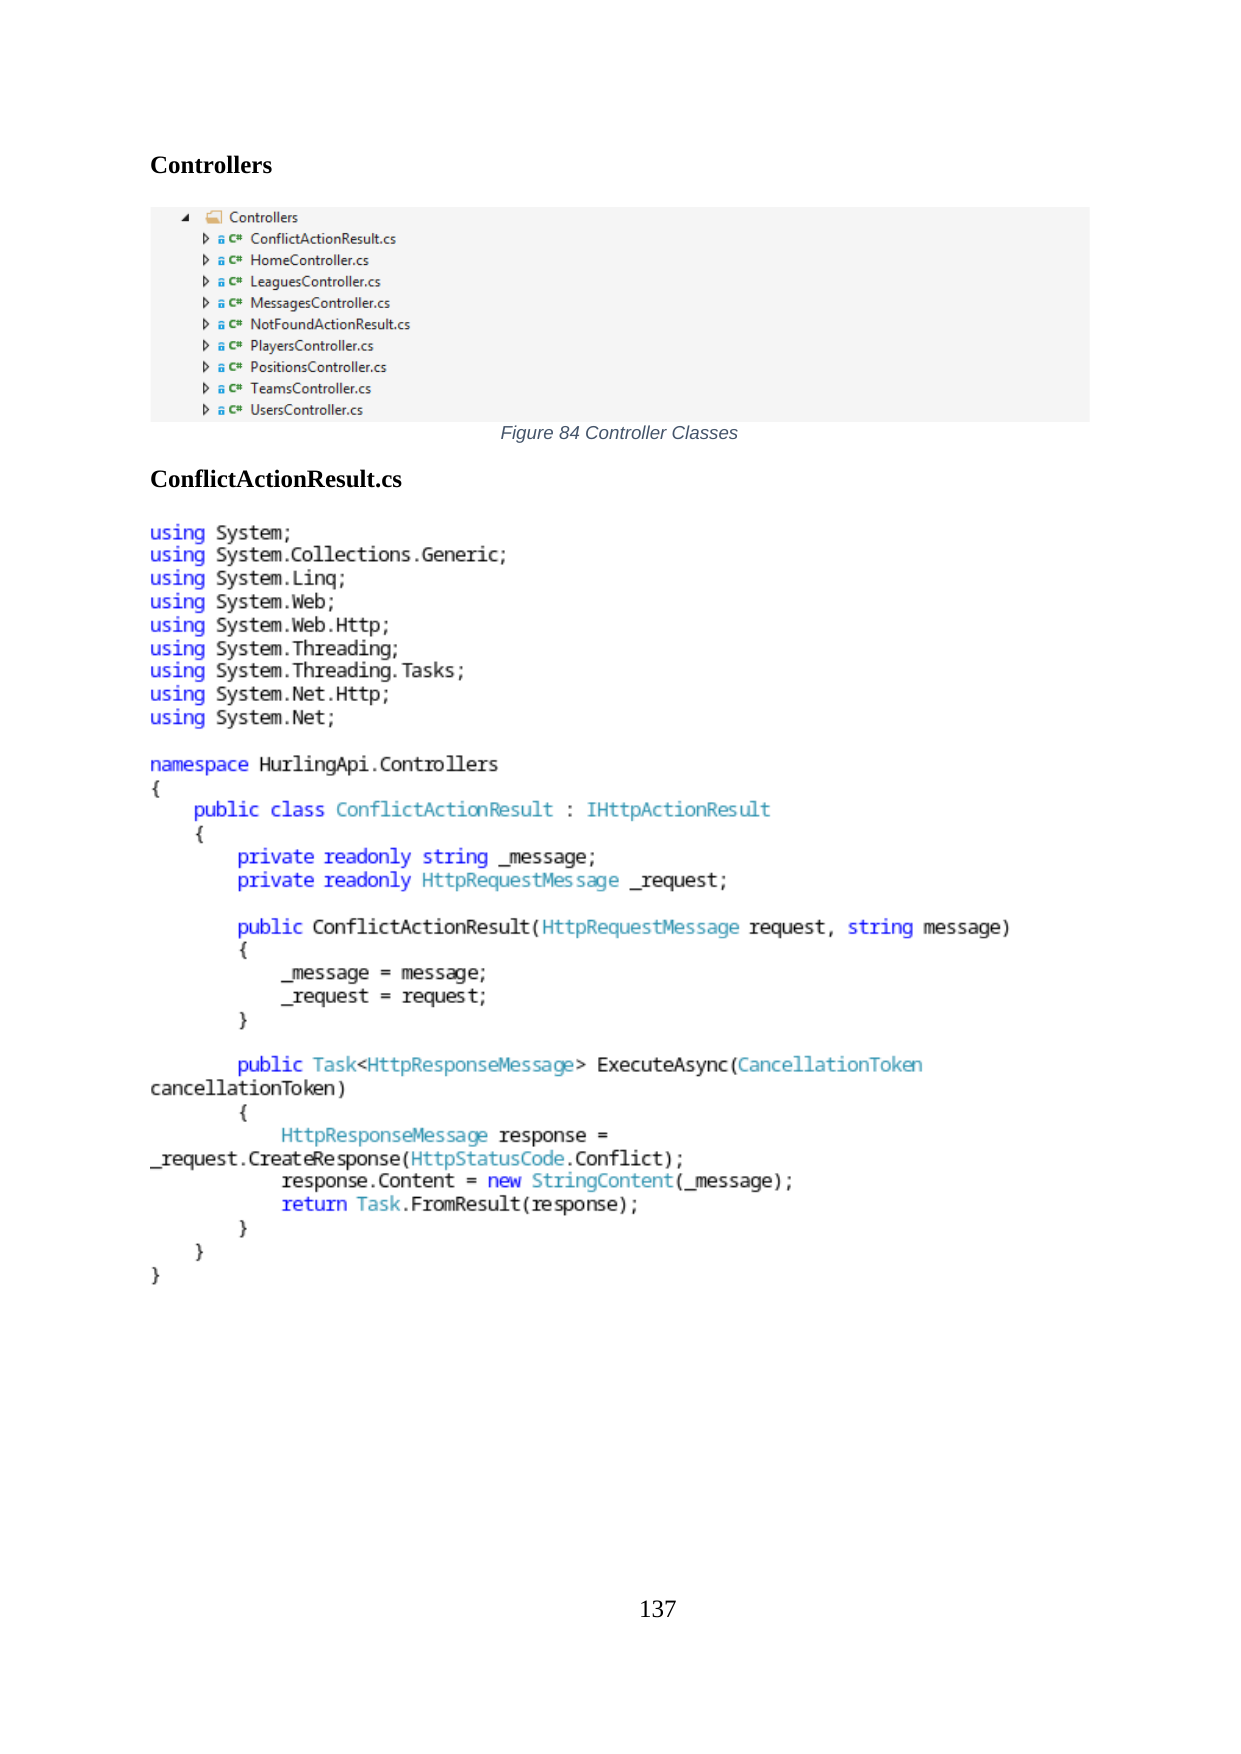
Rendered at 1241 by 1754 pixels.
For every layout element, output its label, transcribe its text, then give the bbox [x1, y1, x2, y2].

subtitle Controllers [150, 150, 1090, 179]
subtitle ConflictActionResult.cs [150, 464, 1090, 493]
picture [150, 207, 1090, 422]
